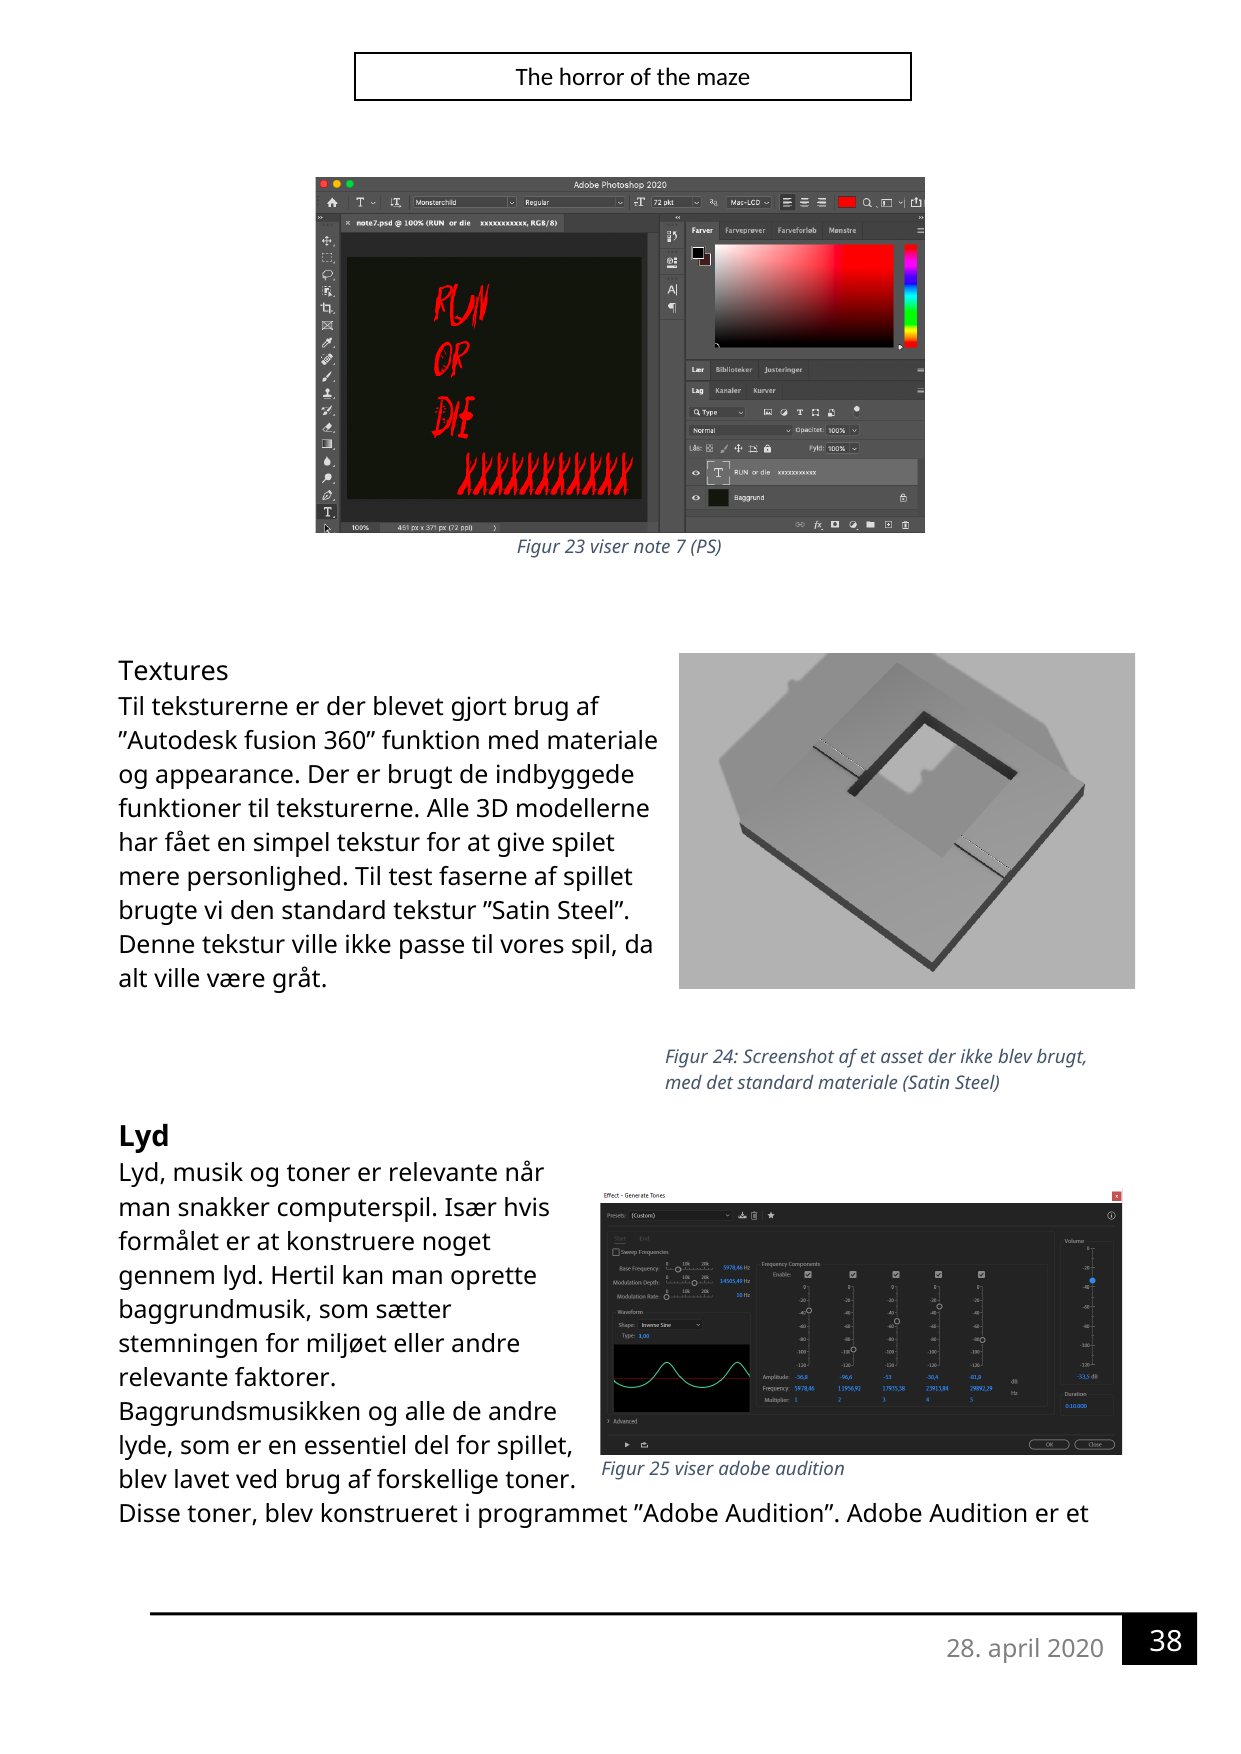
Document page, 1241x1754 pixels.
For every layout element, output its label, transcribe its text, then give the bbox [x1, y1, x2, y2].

subtitle Textures [118, 652, 1122, 688]
picture [679, 653, 1136, 989]
text Figur 23 viser note 7 (PS) [118, 533, 1122, 558]
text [118, 1155, 1122, 1530]
subtitle Lyd [118, 1115, 1122, 1155]
picture [600, 1188, 1123, 1455]
picture [315, 177, 925, 533]
